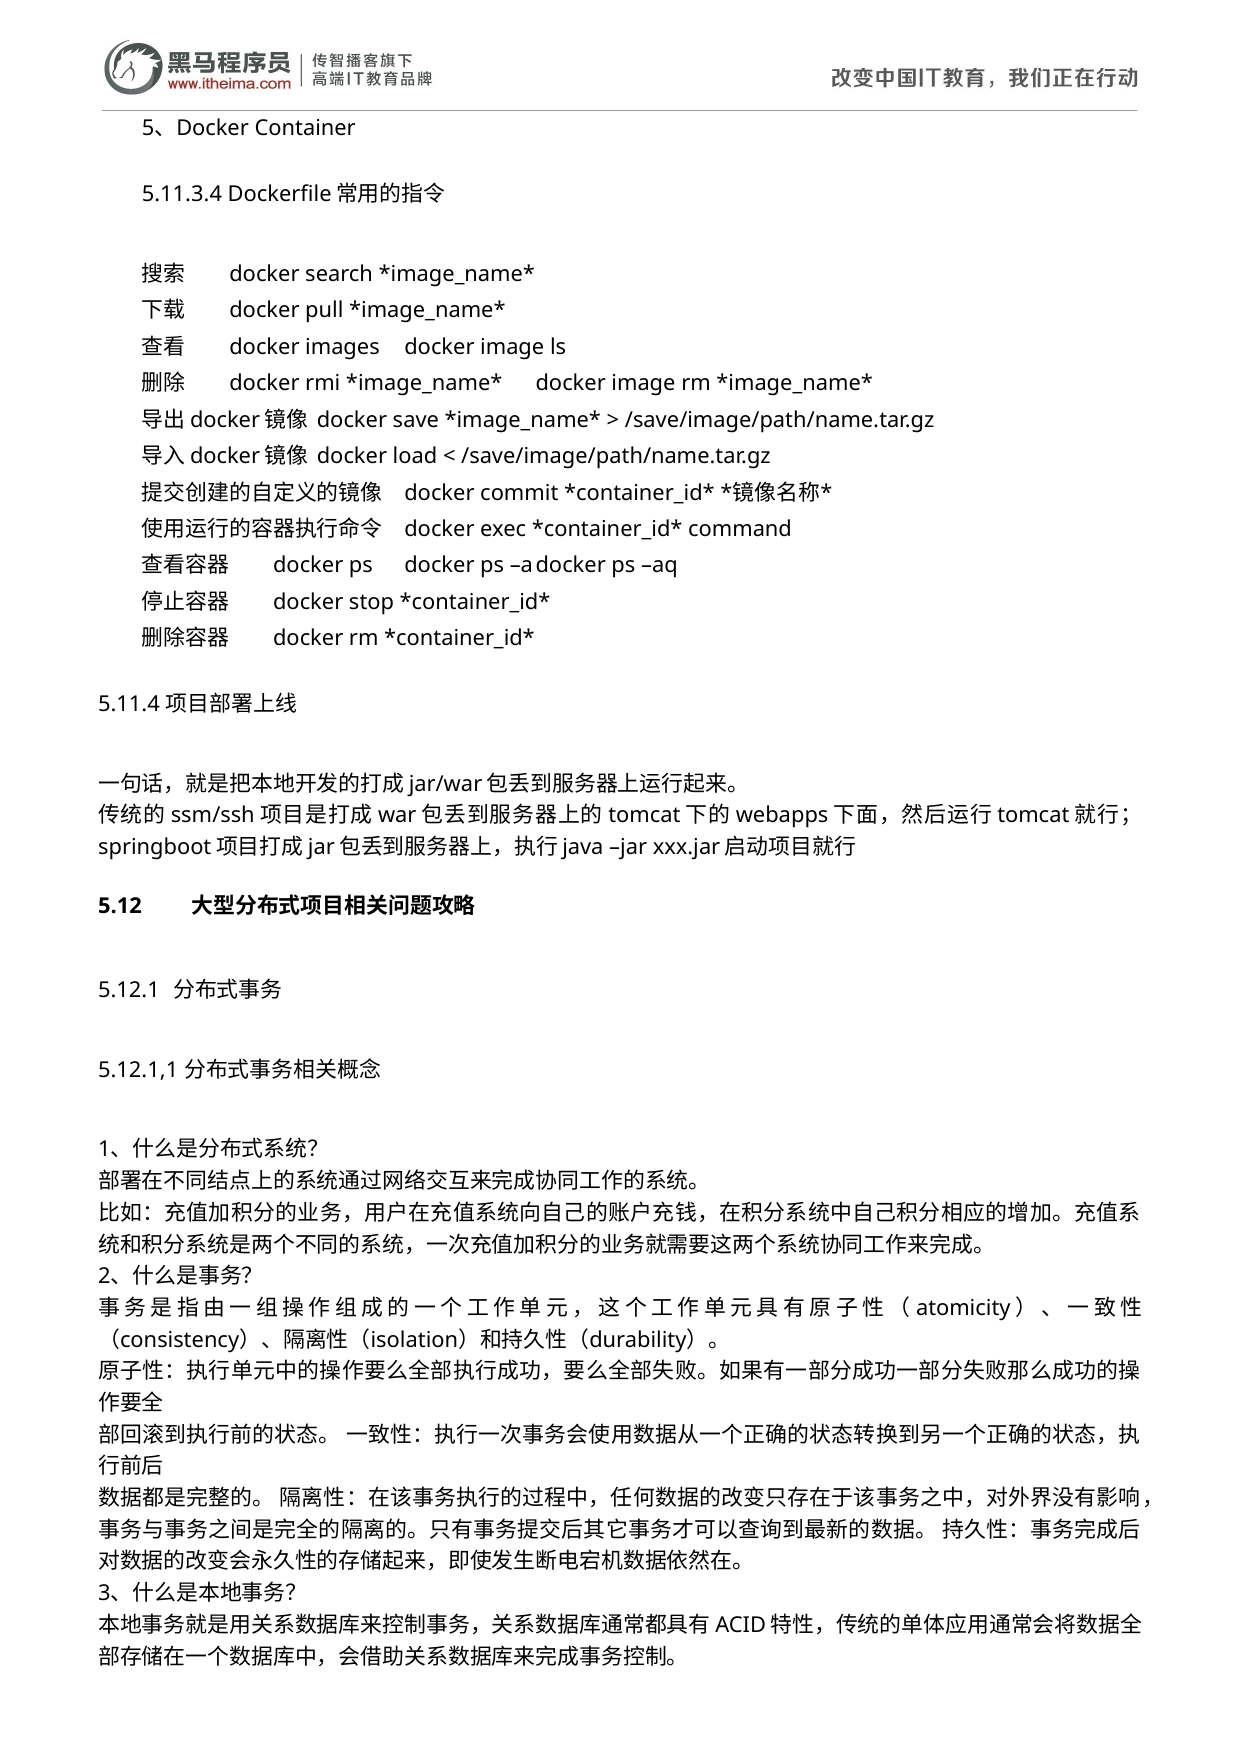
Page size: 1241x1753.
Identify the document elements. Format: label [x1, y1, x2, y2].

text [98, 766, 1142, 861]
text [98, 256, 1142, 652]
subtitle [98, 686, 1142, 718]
picture [100, 38, 1140, 110]
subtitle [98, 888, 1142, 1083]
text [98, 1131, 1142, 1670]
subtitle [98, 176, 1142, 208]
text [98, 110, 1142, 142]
